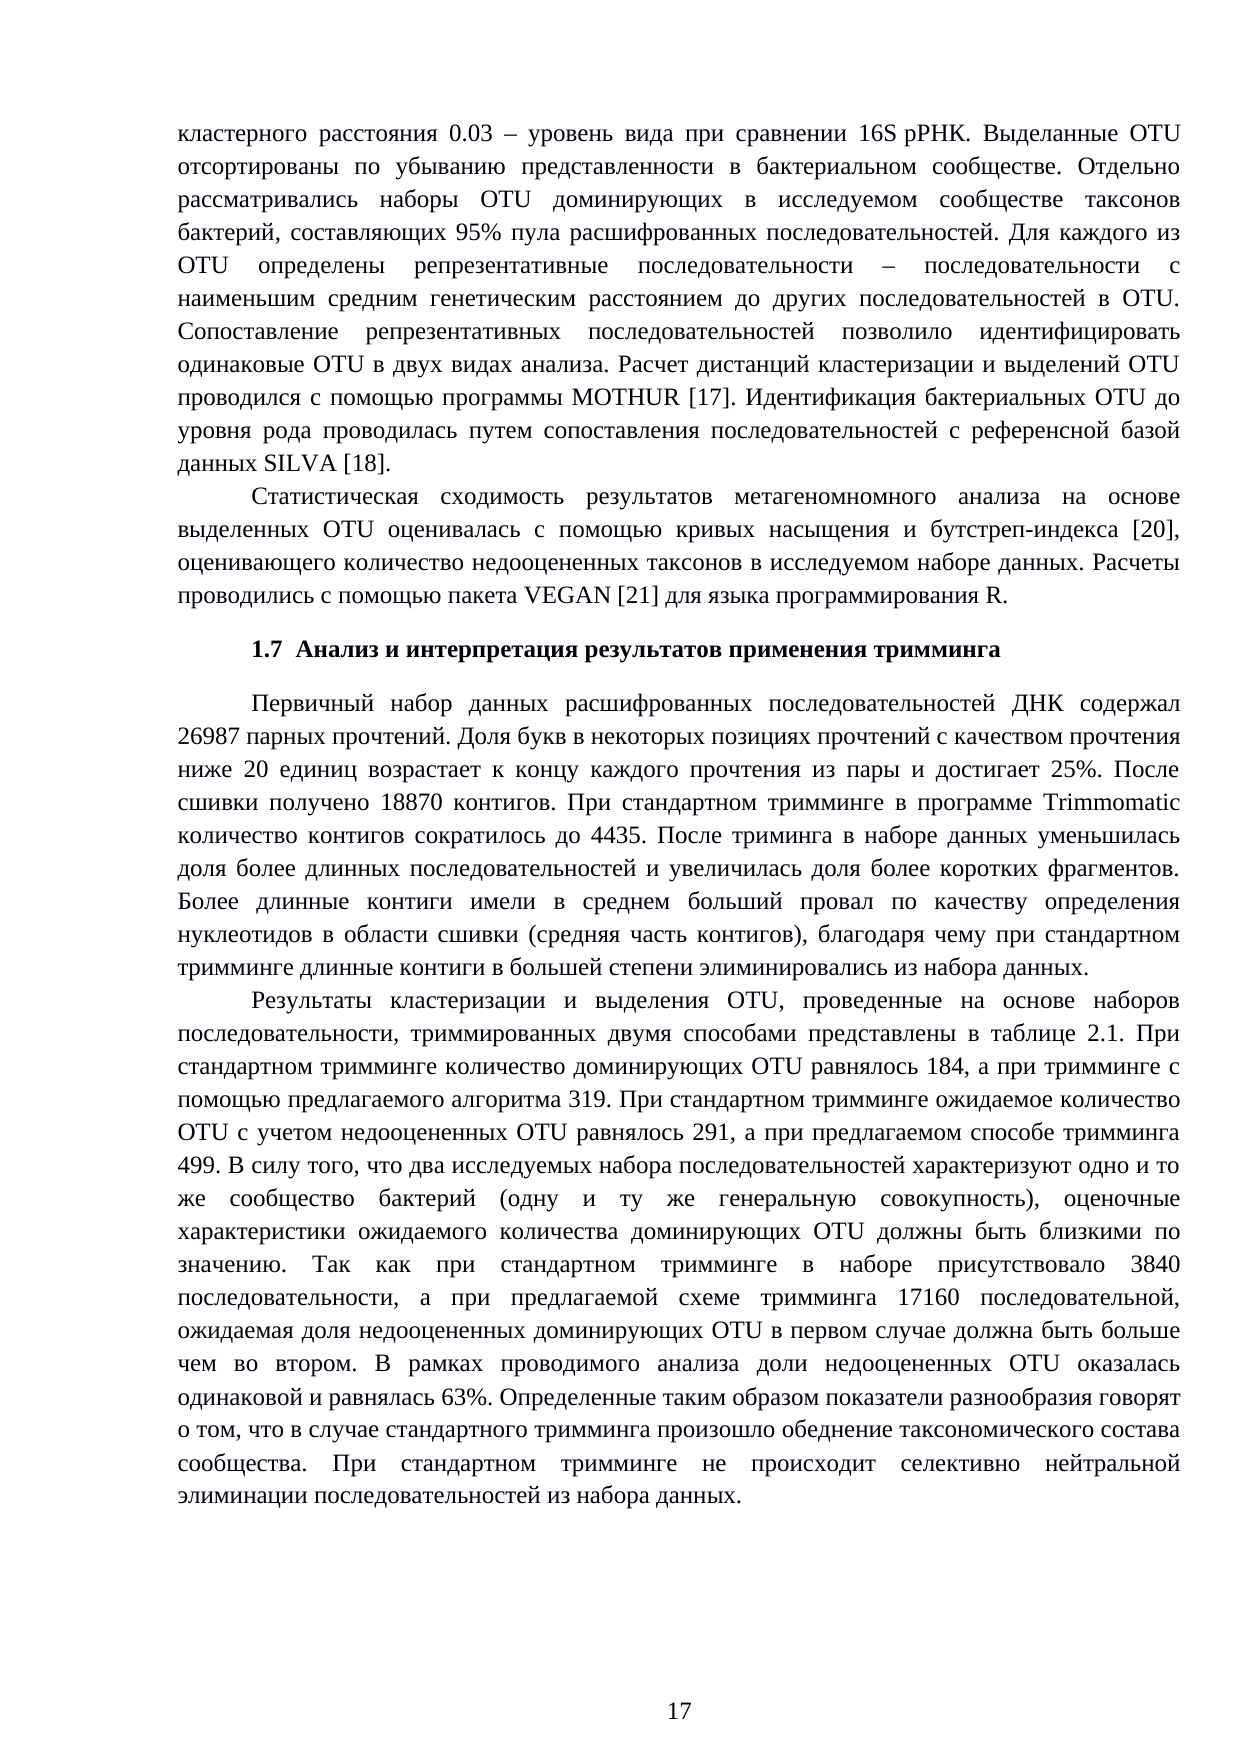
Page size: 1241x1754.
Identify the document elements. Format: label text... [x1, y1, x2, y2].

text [177, 118, 1181, 477]
subtitle Анализ и интерпретация результатов применения тримминга [251, 634, 1181, 663]
text Результаты кластеризации и выделения OTU, проведенные на основе наборов последовательности, триммированных двумя способами представлены в таблице 2.1. При стандартном тримминге количество доминирующих OTU равнялось 184, а при тримминге с помощью предлагаемого алгоритма 319. При стандартном тримминге ожидаемое количество OTU с учетом недооцененных OTU равнялось 291, а при предлагаемом способе тримминга 499. В силу того, что два исследуемых набора последовательностей характеризуют одно и то же сообщество бактерий (одну и ту же генеральную совокупность), оценочные характеристики ожидаемого количества доминирующих OTU должны быть близкими по значению. Так как при стандартном тримминге в наборе присутствовало 3840 последовательности, а при предлагаемой схеме тримминга 17160 последовательной, ожидаемая доля недооцененных доминирующих OTU в первом случае должна быть больше чем во втором. В рамках проводимого анализа доли недооцененных OTU оказалась одинаковой и равнялась 63%. Определенные таким образом показатели разнообразия говорят о том, что в случае стандартного тримминга произошло обеднение таксономического состава сообщества. При стандартном тримминге не происходит селективно нейтральной элиминации последовательностей из набора данных. [177, 985, 1181, 1509]
text Статистическая сходимость результатов метагеномномного анализа на основе выделенных OTU оценивалась с помощью кривых насыщения и бутстреп-индекса [20], оценивающего количество недооцененных таксонов в исследуемом наборе данных. Расчеты проводились с помощью пакета VEGAN [21] для языка программирования R. [177, 481, 1181, 609]
text Первичный набор данных расшифрованных последовательностей ДНК содержал 26987 парных прочтений. Доля букв в некоторых позициях прочтений с качеством прочтения ниже 20 единиц возрастает к концу каждого прочтения из пары и достигает 25%. После сшивки получено 18870 контигов. При стандартном тримминге в программе Trimmomatic количество контигов сократилось до 4435. После триминга в наборе данных уменьшилась доля более длинных последовательностей и увеличилась доля более коротких фрагментов. Более длинные контиги имели в среднем больший провал по качеству определения нуклеотидов в области сшивки (средняя часть контигов), благодаря чему при стандартном тримминге длинные контиги в большей степени элиминировались из набора данных. [177, 688, 1181, 981]
